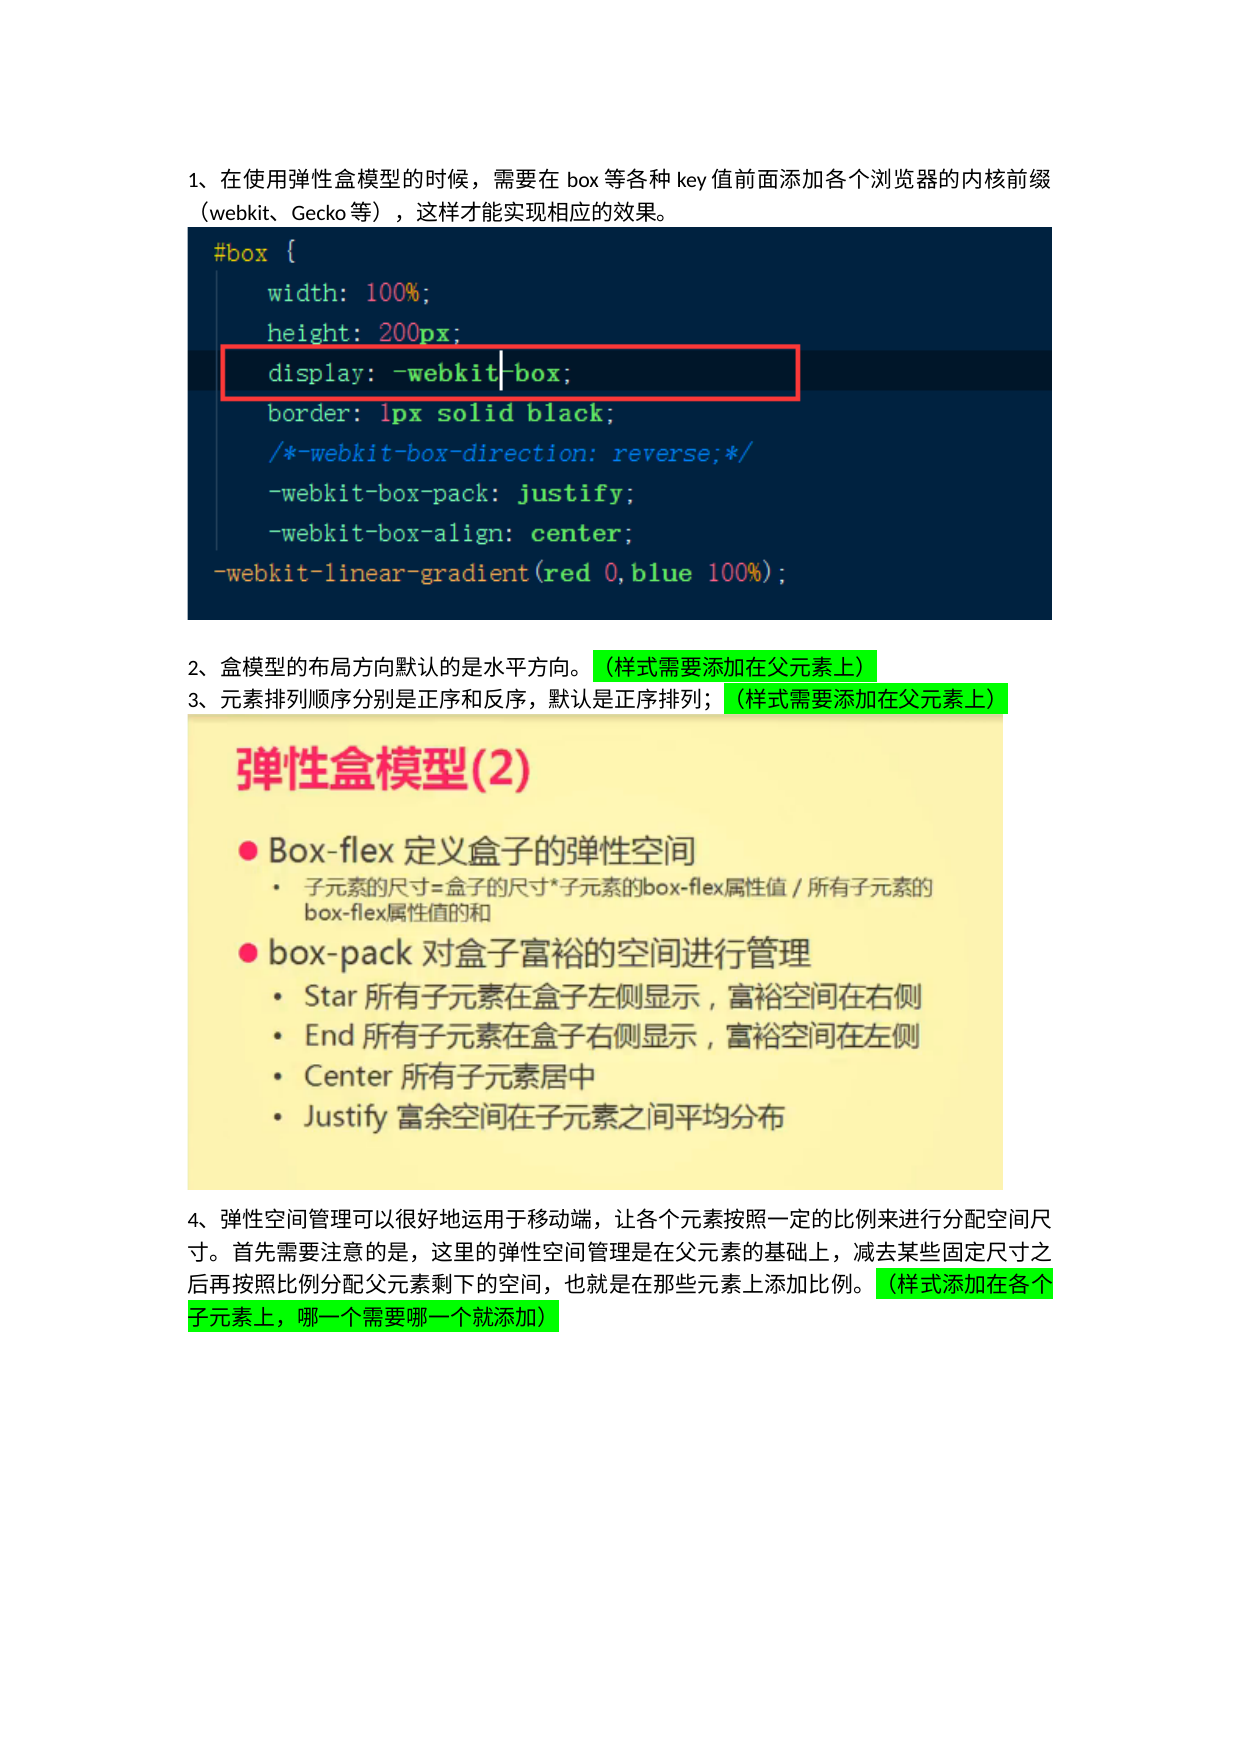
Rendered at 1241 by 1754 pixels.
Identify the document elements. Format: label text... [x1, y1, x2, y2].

picture [187, 714, 1003, 1190]
list 元素排列顺序分别是正序和反序，默认是正序排列；（样式需要添加在父元素上） [187, 682, 1053, 714]
list 盒模型的布局方向默认的是水平方向。（样式需要添加在父元素上） [187, 649, 1053, 682]
list 弹性空间管理可以很好地运用于移动端，让各个元素按照一定的比例来进行分配空间尺寸。首先需要注意的是，这里的弹性空间管理是在父元素的基础上，减去某些固定尺寸之后再按照比例分配父元素剩下的空间，也就是在那些元素上添加比例。（样式添加在各个子元素上，哪一个需要哪一个就添加） [187, 1202, 1053, 1332]
list 在使用弹性盒模型的时候，需要在box等各种key值前面添加各个浏览器的内核前缀（webkit、Gecko等），这样才能实现相应的效果。 [187, 162, 1053, 227]
picture [187, 227, 1052, 620]
